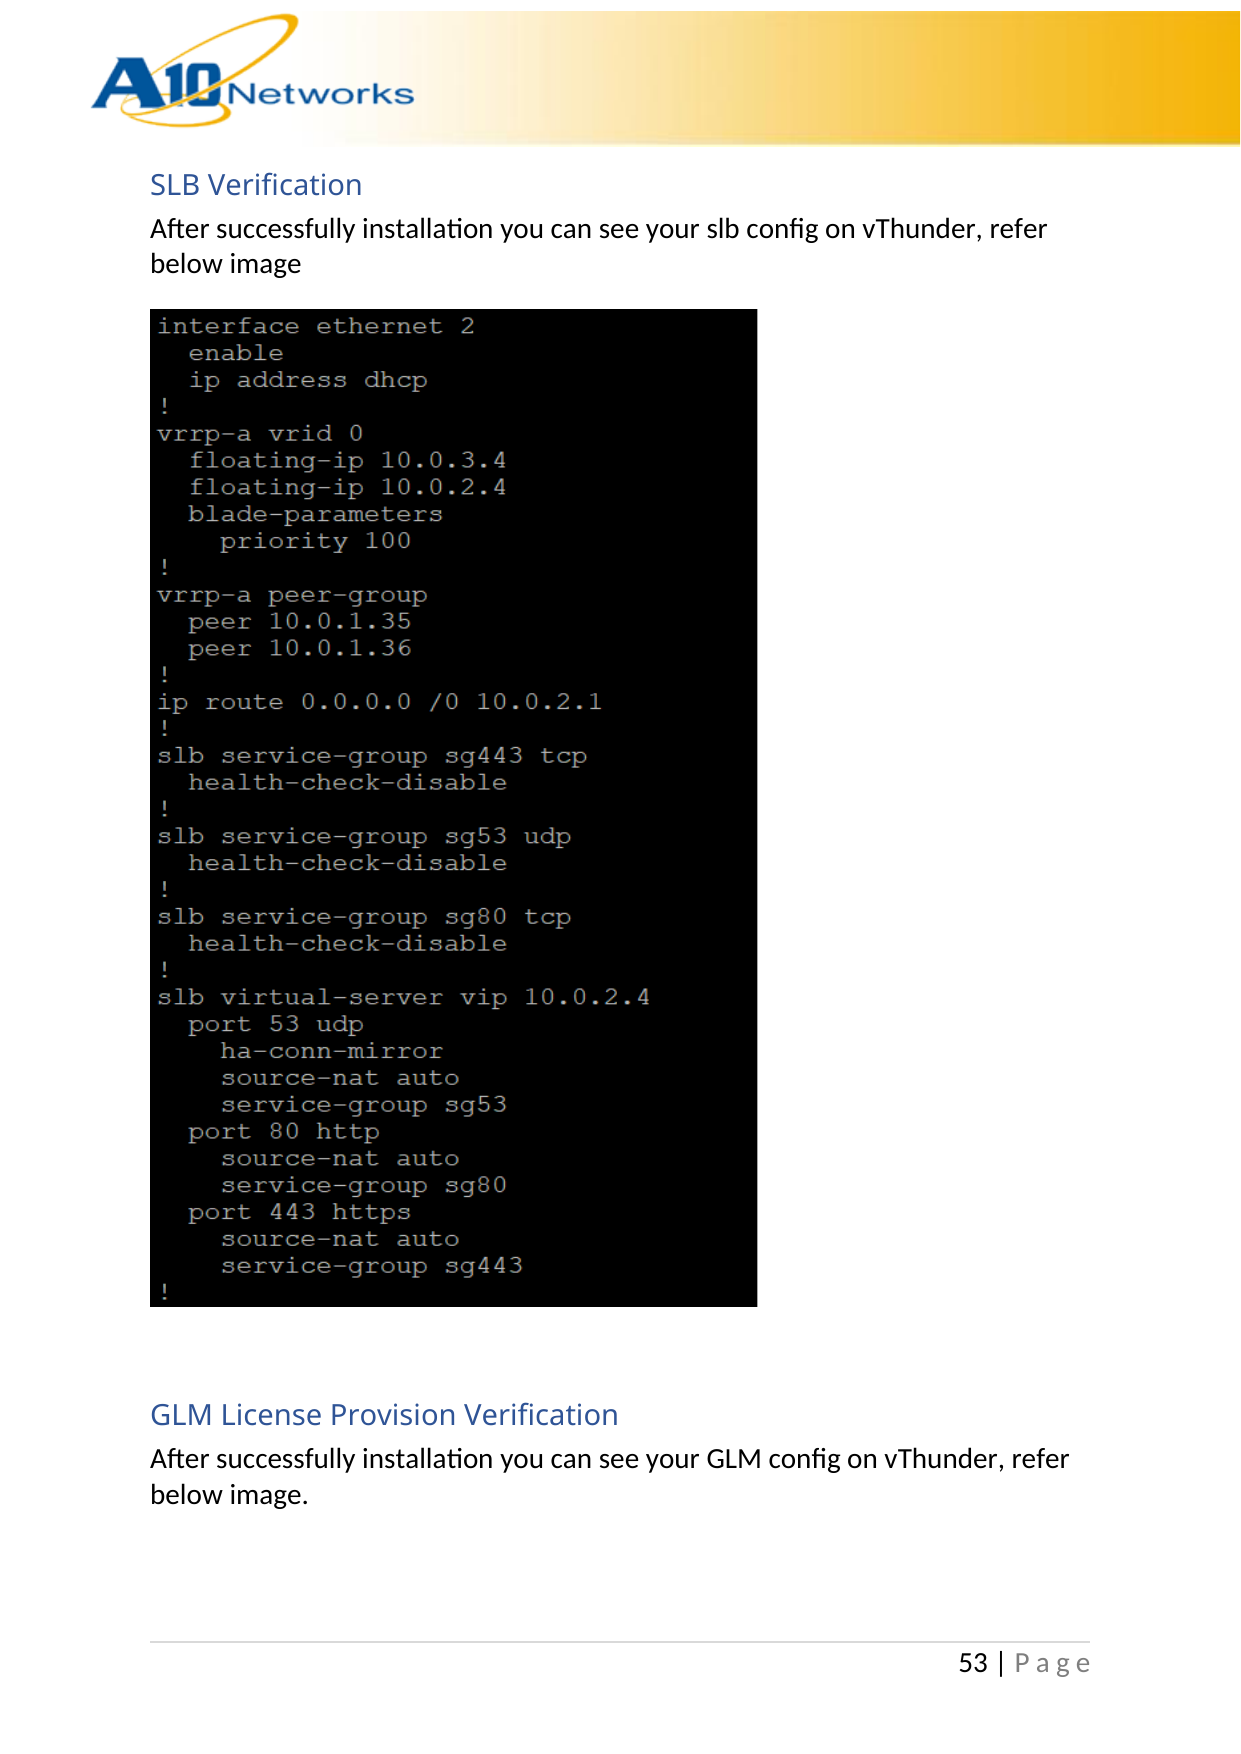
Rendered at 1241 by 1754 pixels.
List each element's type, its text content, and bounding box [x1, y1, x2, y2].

subtitle SLB Verification [150, 164, 1090, 204]
picture [0, 11, 1241, 147]
picture [150, 309, 758, 1307]
text After successfully installation you can see your GLM config on vThunder, refer below image. [150, 1440, 1090, 1511]
subtitle GLM License Provision Verification [150, 1394, 1090, 1434]
text After successfully installation you can see your slb config on vThunder, refer below image [150, 210, 1090, 281]
